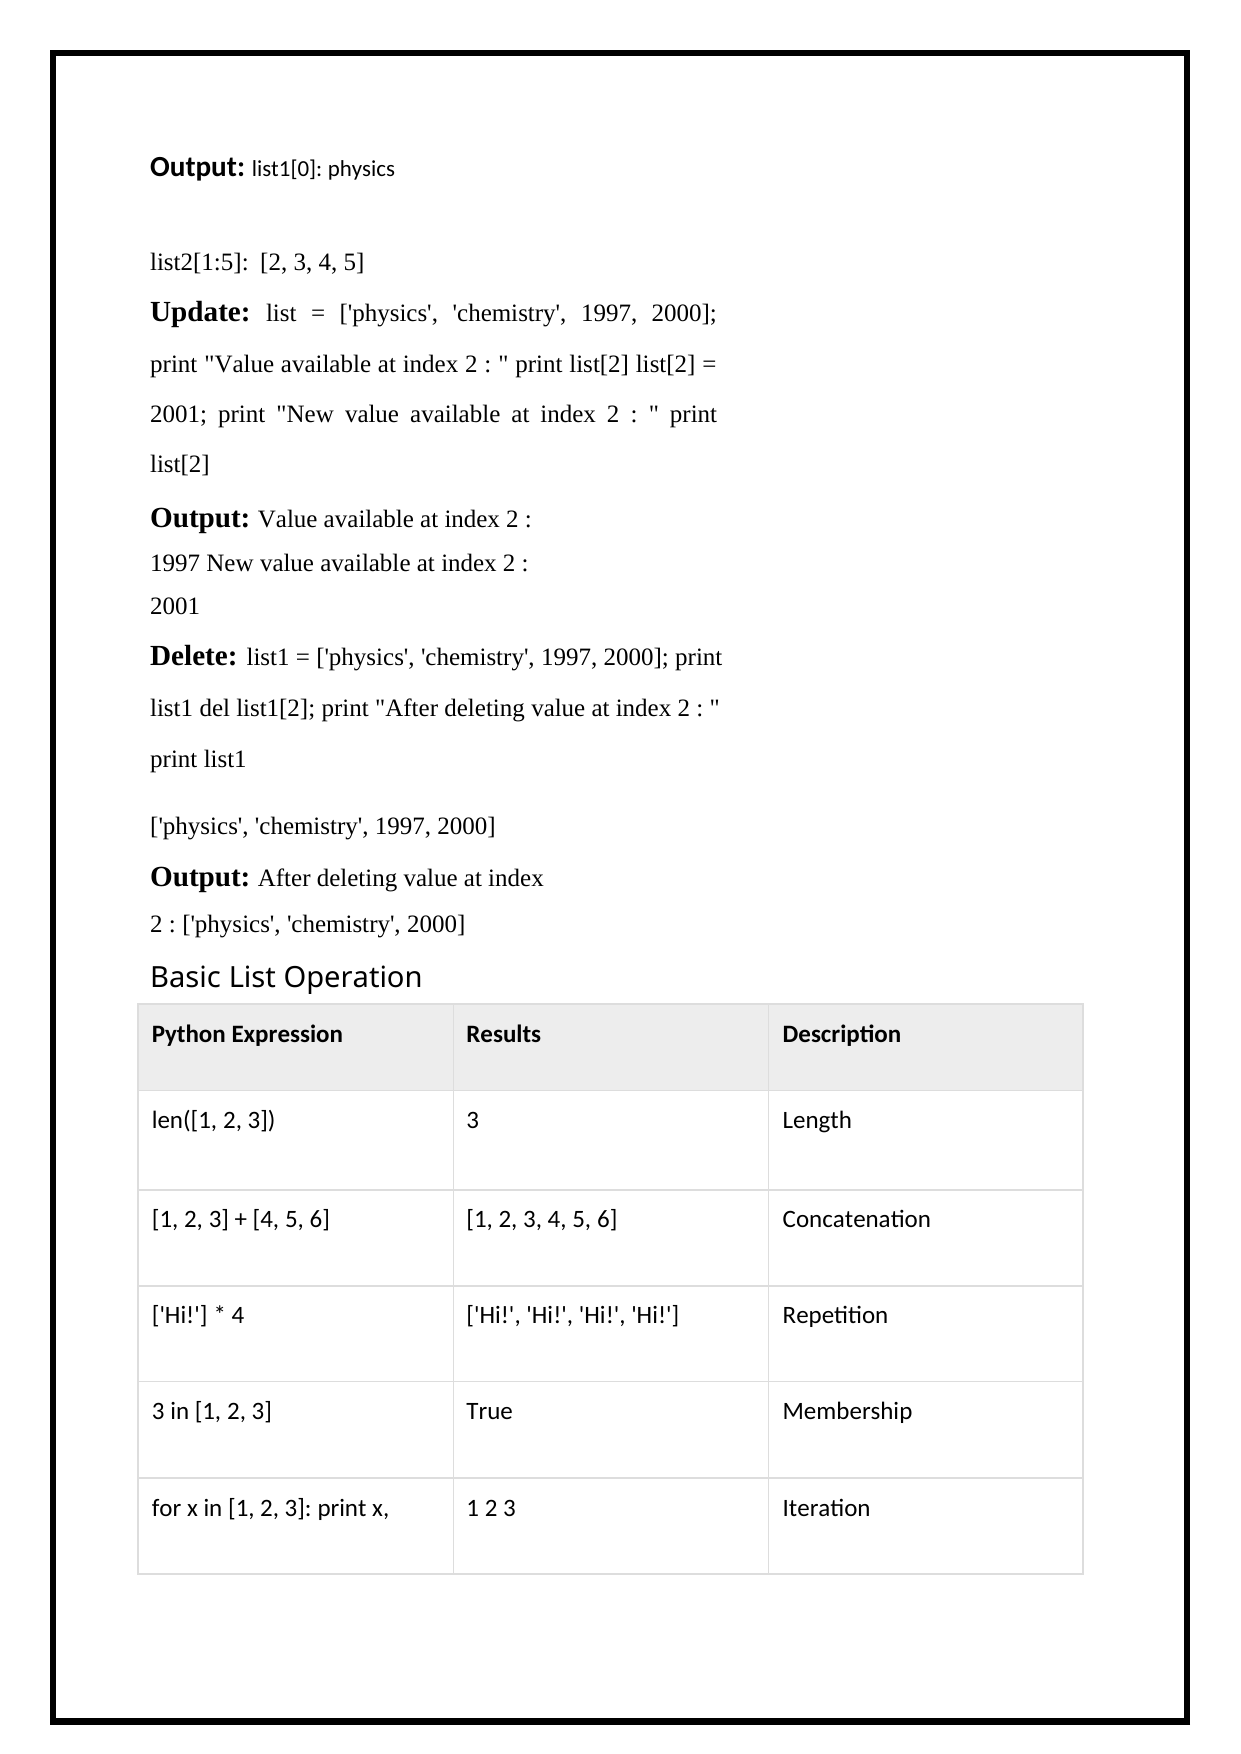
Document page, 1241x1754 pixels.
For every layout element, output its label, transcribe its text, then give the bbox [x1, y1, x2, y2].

table_cell True [454, 1382, 768, 1477]
table_cell ['Hi!', 'Hi!', 'Hi!', 'Hi!'] [454, 1287, 768, 1381]
text list2[1:5]: [2, 3, 4, 5] [150, 247, 1148, 275]
table_header Results [454, 1005, 768, 1090]
table_cell Iteration [769, 1479, 1082, 1573]
table_header Description [769, 1005, 1082, 1090]
text Basic List Operation [150, 956, 1148, 996]
table_cell 1 2 3 [454, 1479, 768, 1573]
table_cell Length [769, 1091, 1082, 1189]
table_cell 3 in [1, 2, 3] [139, 1382, 453, 1477]
table_cell [1, 2, 3] + [4, 5, 6] [139, 1191, 453, 1285]
table_cell Repetition [769, 1287, 1082, 1381]
table_cell 3 [454, 1091, 768, 1189]
table_cell Concatenation [769, 1191, 1082, 1285]
text ['physics', 'chemistry', 1997, 2000] Output: After deleting value at index 2 : ['physics', 'chemistry', 2000] [150, 811, 544, 938]
table_header Python Expression [139, 1005, 453, 1090]
table_cell [1, 2, 3, 4, 5, 6] [454, 1191, 768, 1285]
table_cell len([1, 2, 3]) [139, 1091, 453, 1189]
table_cell Membership [769, 1382, 1082, 1477]
text Output: list1[0]: physics [150, 148, 1148, 183]
table_cell for x in [1, 2, 3]: print x, [139, 1479, 453, 1573]
table_cell ['Hi!'] * 4 [139, 1287, 453, 1381]
text Output: Value available at index 2 : 1997 New value available at index 2 : 2001 [150, 500, 553, 620]
text Update: list = ['physics', 'chemistry', 1997, 2000]; print "Value available at index 2 : " print list[2] list[2] = 2001; print "New value available at index 2 : " print list[2] [150, 294, 717, 478]
text Delete: list1 = ['physics', 'chemistry', 1997, 2000]; print list1 del list1[2]; print "After deleting value at index 2 : " print list1 [150, 638, 735, 773]
